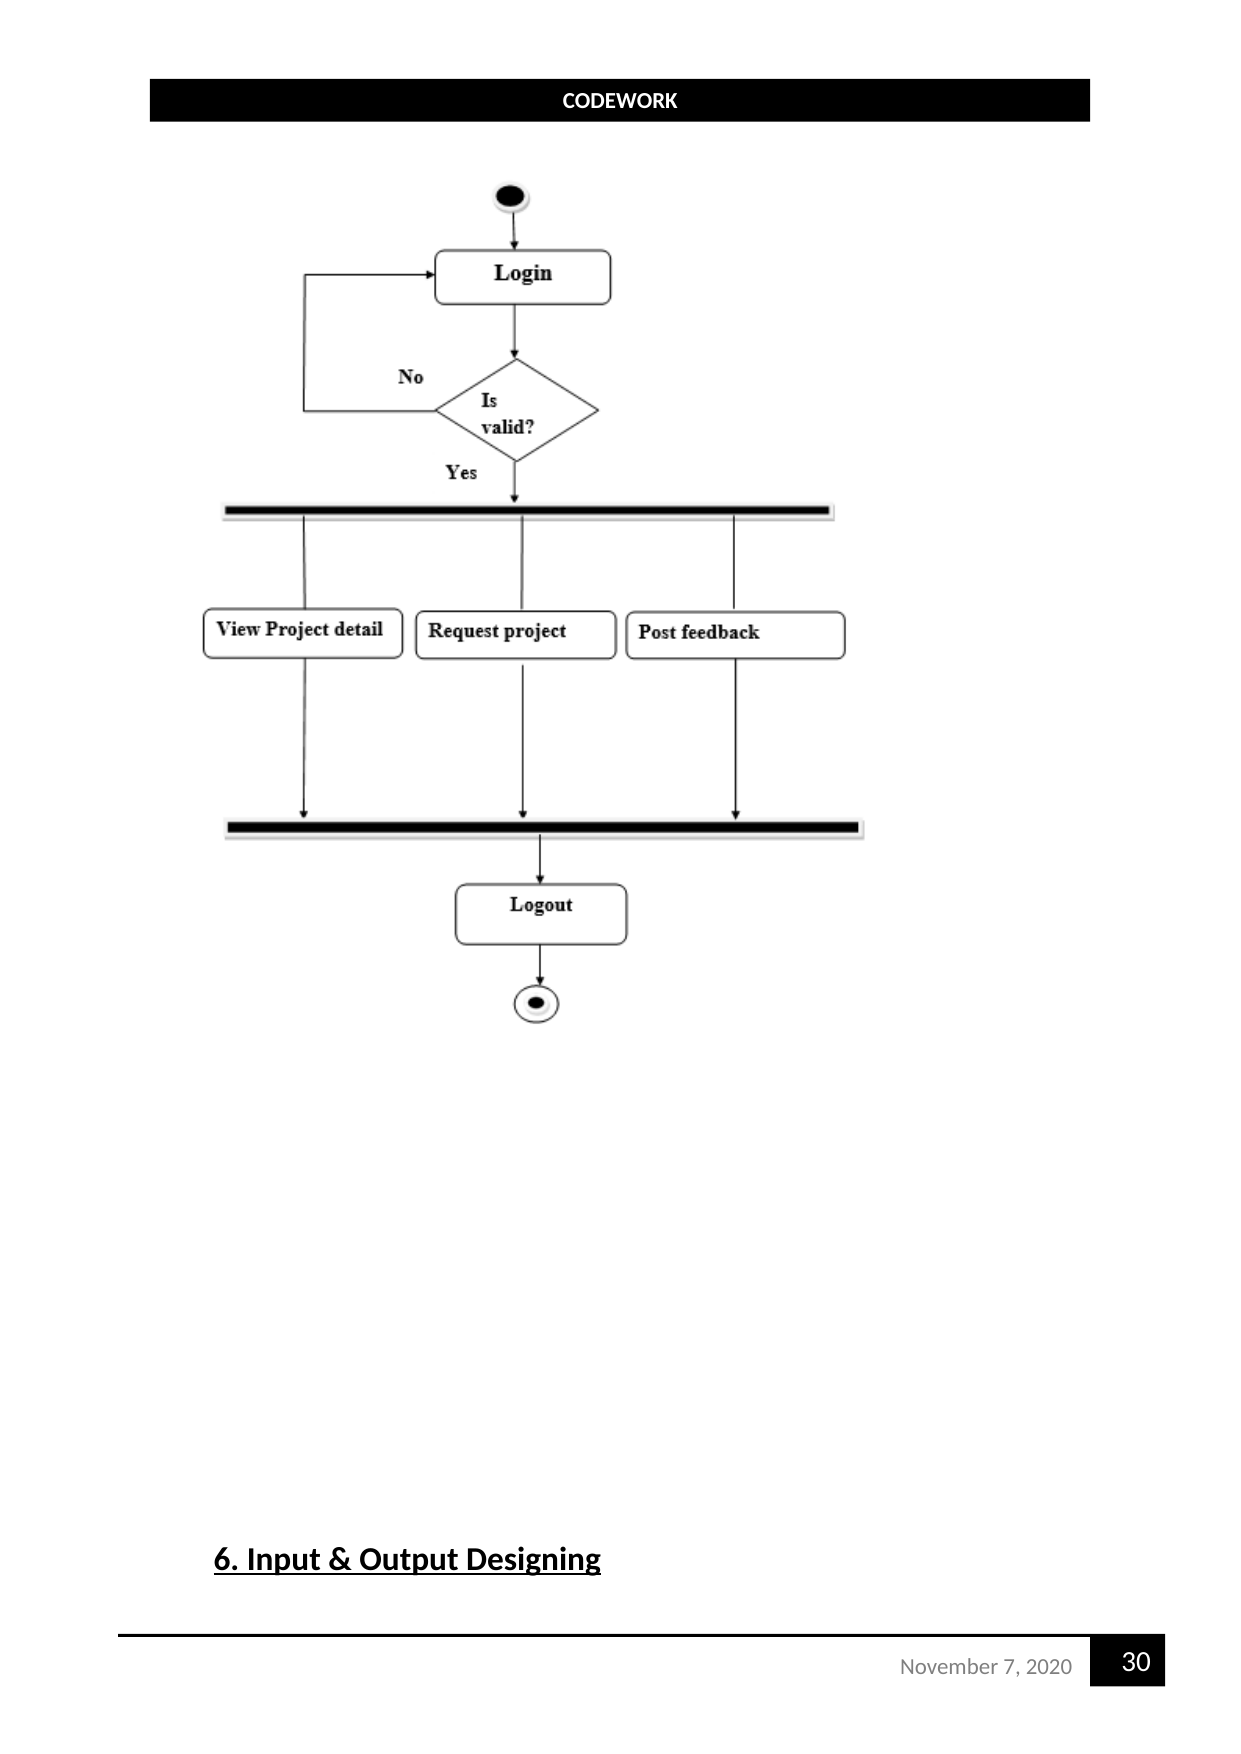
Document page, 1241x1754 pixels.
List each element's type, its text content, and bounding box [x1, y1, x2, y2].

text 6. Input & Output Designing [213, 1538, 1090, 1579]
picture [150, 150, 918, 1035]
